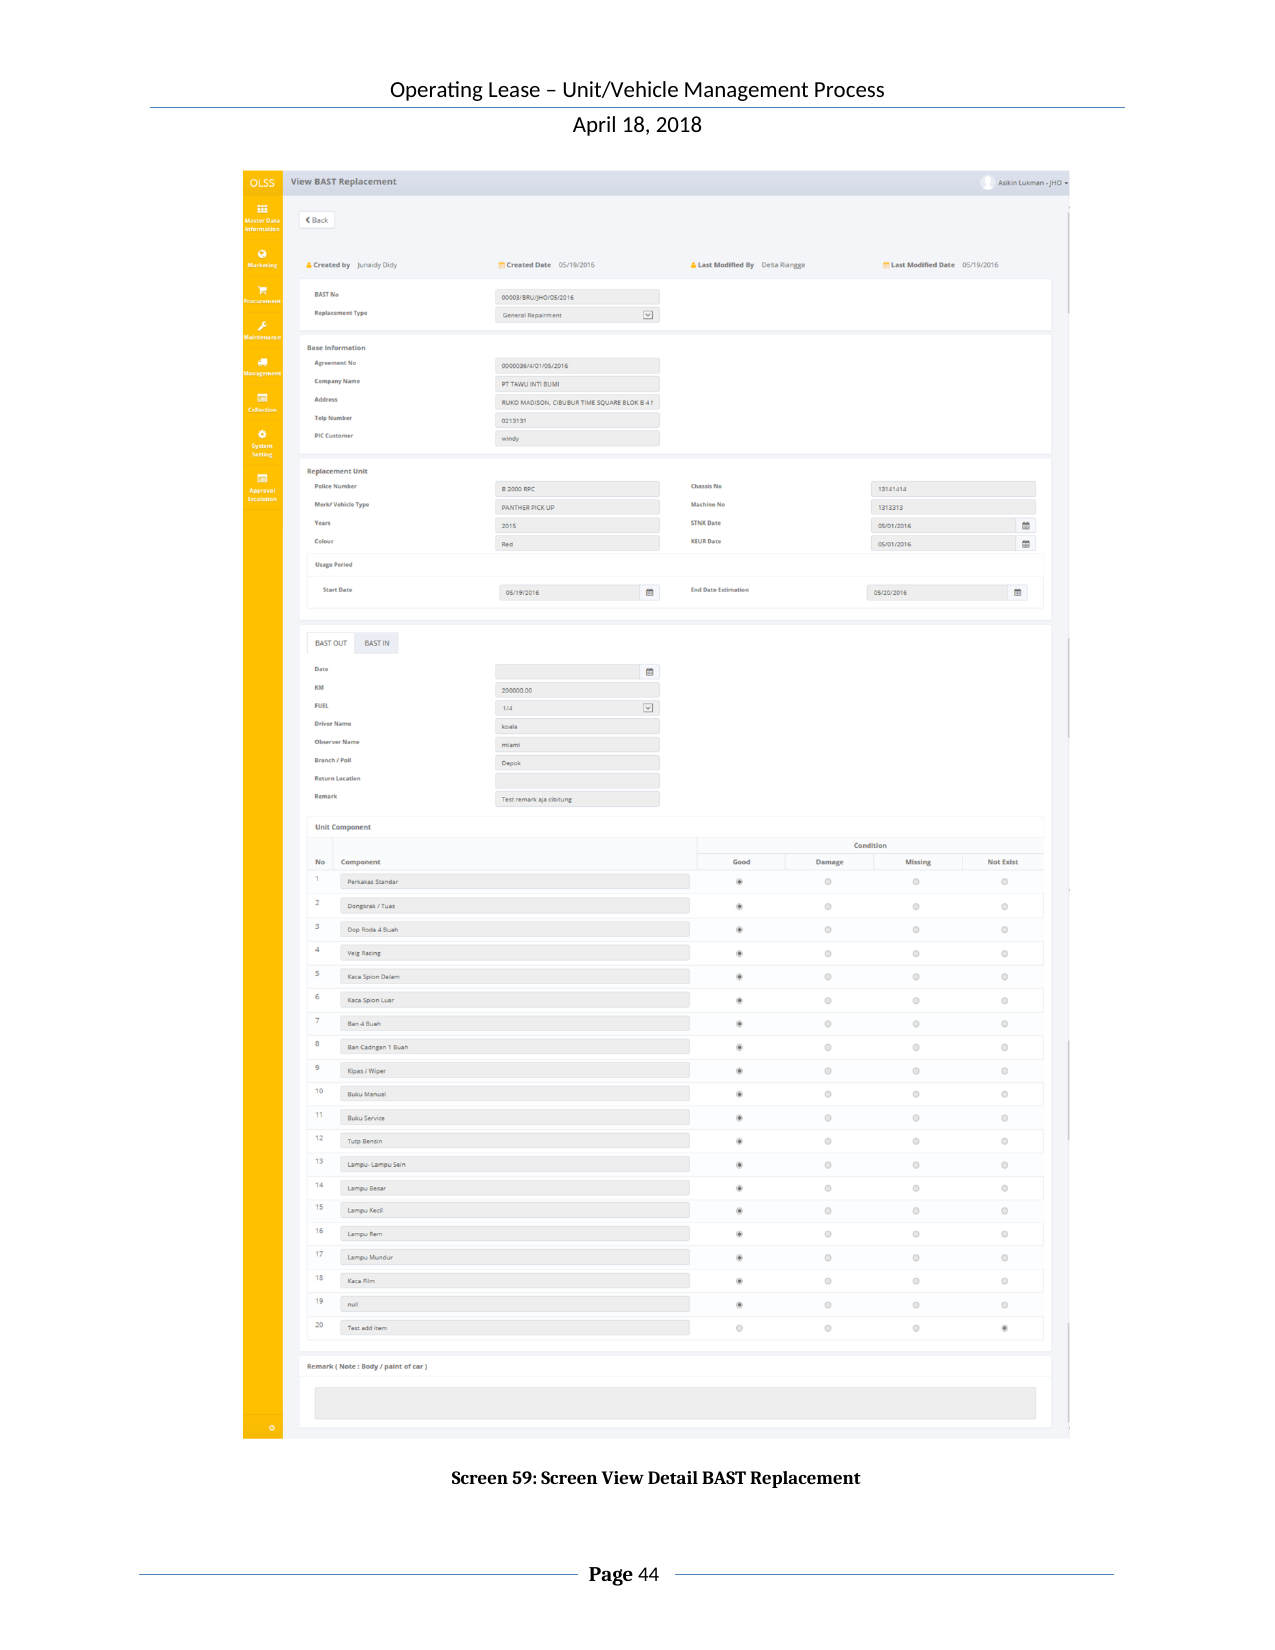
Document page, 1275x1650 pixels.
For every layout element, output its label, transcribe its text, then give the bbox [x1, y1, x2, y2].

picture [242, 170, 1070, 1439]
text Screen 59: Screen View Detail BAST Replacement [187, 1468, 1125, 1489]
